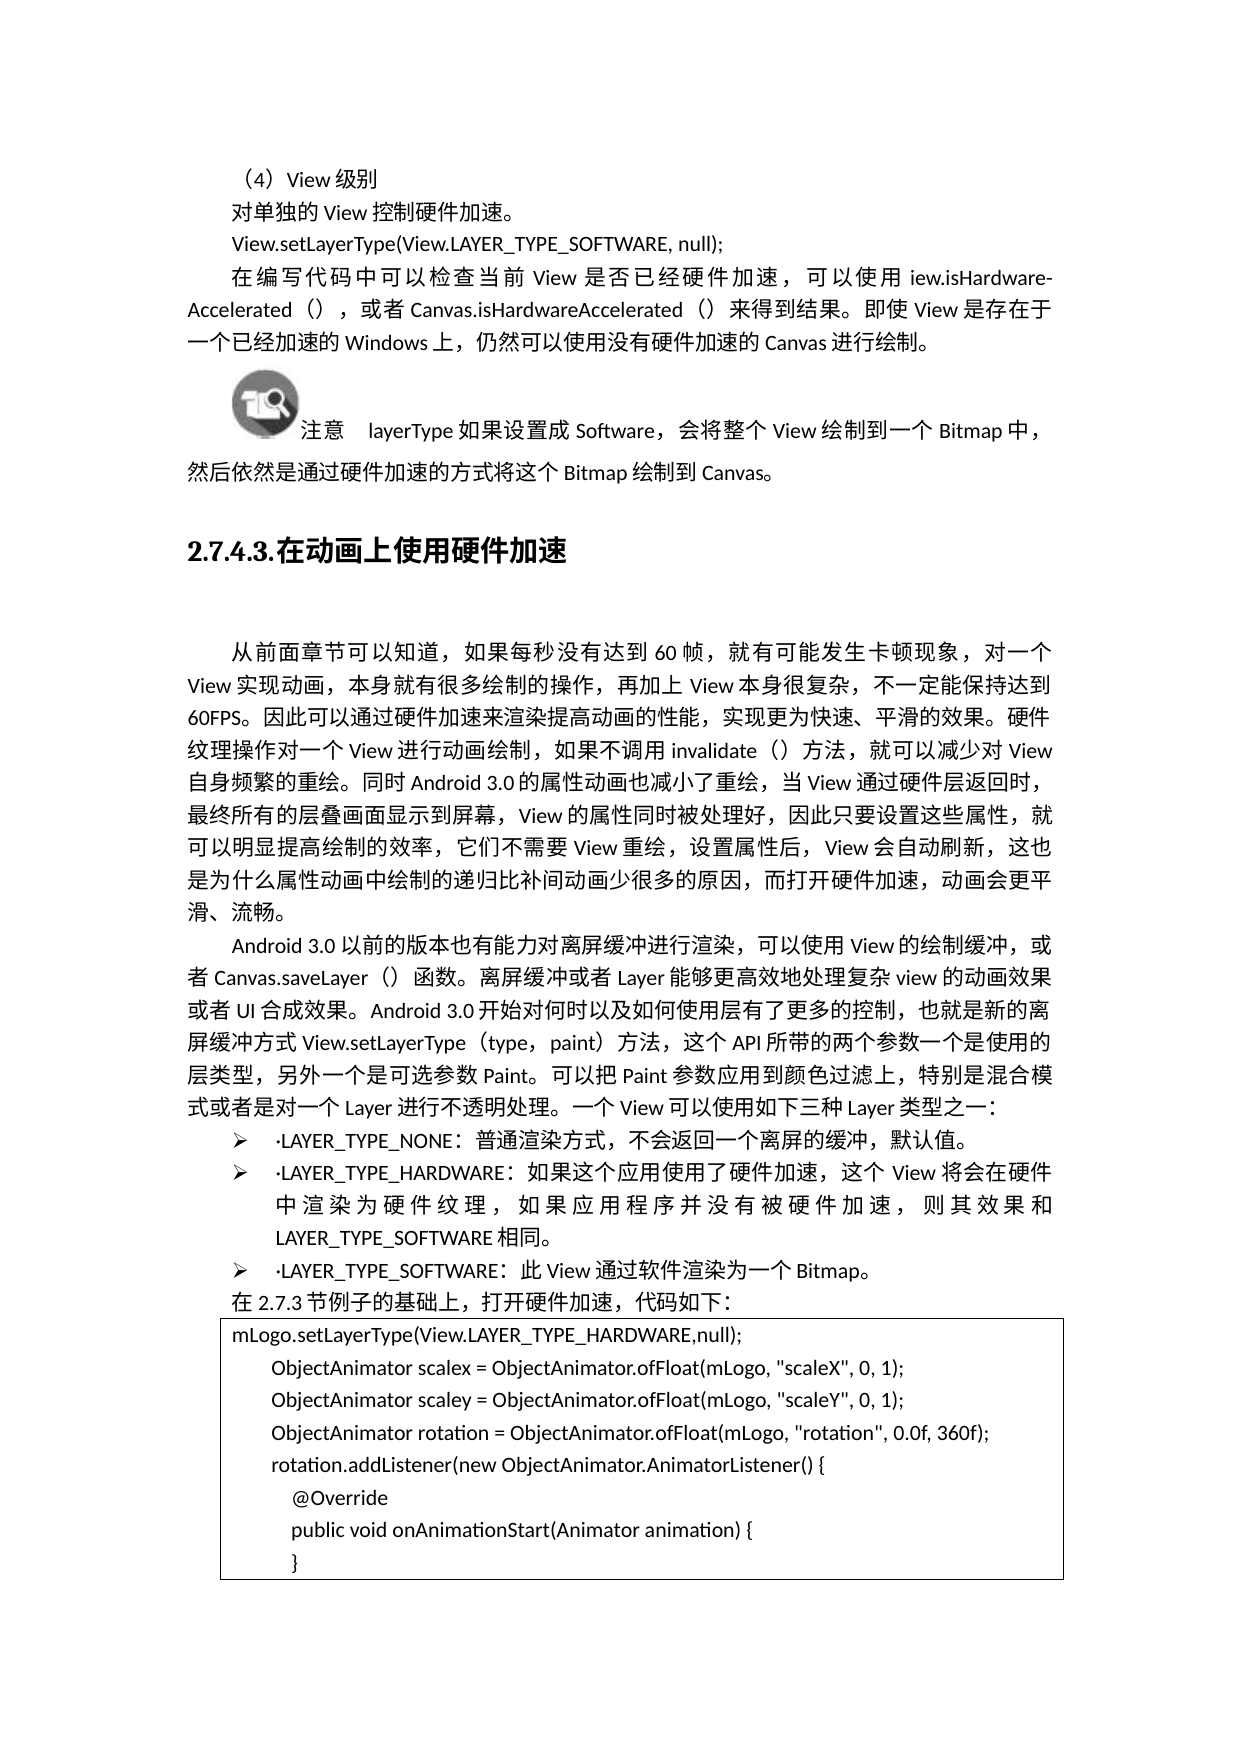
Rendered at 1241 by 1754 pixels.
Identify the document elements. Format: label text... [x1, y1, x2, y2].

subtitle 在动画上使用硬件加速 [187, 516, 1053, 581]
list ·LAYER_TYPE_HARDWARE：如果这个应用使用了硬件加速，这个View将会在硬件中渲染为硬件纹理，如果应用程序并没有被硬件加速，则其效果和LAYER_TYPE_SOFTWARE相同。 [232, 1155, 1053, 1252]
text 从前面章节可以知道，如果每秒没有达到60帧，就有可能发生卡顿现象，对一个View实现动画，本身就有很多绘制的操作，再加上View本身很复杂，不一定能保持达到60FPS。因此可以通过硬件加速来渲染提高动画的性能，实现更为快速、平滑的效果。硬件纹理操作对一个View进行动画绘制，如果不调用invalidate（）方法，就可以减少对View自身频繁的重绘。同时Android 3.0的属性动画也减小了重绘，当View通过硬件层返回时，最终所有的层叠画面显示到屏幕，View的属性同时被处理好，因此只要设置这些属性，就可以明显提高绘制的效率，它们不需要View重绘，设置属性后，View会自动刷新，这也是为什么属性动画中绘制的递归比补间动画少很多的原因，而打开硬件加速，动画会更平滑、流畅。 [187, 635, 1053, 927]
text 在编写代码中可以检查当前View是否已经硬件加速，可以使用iew.isHardware-Accelerated（），或者Canvas.isHardwareAccelerated（）来得到结果。即使View是存在于一个已经加速的Windows上，仍然可以使用没有硬件加速的Canvas进行绘制。 [187, 259, 1053, 357]
text （4）View级别 [187, 162, 1053, 194]
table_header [221, 1319, 1063, 1578]
text Android 3.0以前的版本也有能力对离屏缓冲进行渲染，可以使用View的绘制缓冲，或者Canvas.saveLayer（）函数。离屏缓冲或者Layer能够更高效地处理复杂view的动画效果或者UI合成效果。Android 3.0开始对何时以及如何使用层有了更多的控制，也就是新的离屏缓冲方式View.setLayerType（type，paint）方法，这个API所带的两个参数一个是使用的层类型，另外一个是可选参数Paint。可以把Paint参数应用到颜色过滤上，特别是混合模式或者是对一个Layer进行不透明处理。一个View可以使用如下三种Layer类型之一： [187, 927, 1053, 1122]
text 在2.7.3节例子的基础上，打开硬件加速，代码如下： [232, 1285, 1053, 1317]
text 对单独的View控制硬件加速。 [187, 194, 1053, 227]
list ·LAYER_TYPE_NONE：普通渲染方式，不会返回一个离屏的缓冲，默认值。 [232, 1122, 1053, 1155]
picture [231, 366, 301, 439]
text 注意 layerType如果设置成Software，会将整个View绘制到一个Bitmap中，然后依然是通过硬件加速的方式将这个Bitmap绘制到Canvas。 [187, 357, 1053, 487]
text View.setLayerType(View.LAYER_TYPE_SOFTWARE, null); [187, 227, 1053, 259]
list ·LAYER_TYPE_SOFTWARE：此View通过软件渲染为一个Bitmap。 [232, 1252, 1053, 1285]
